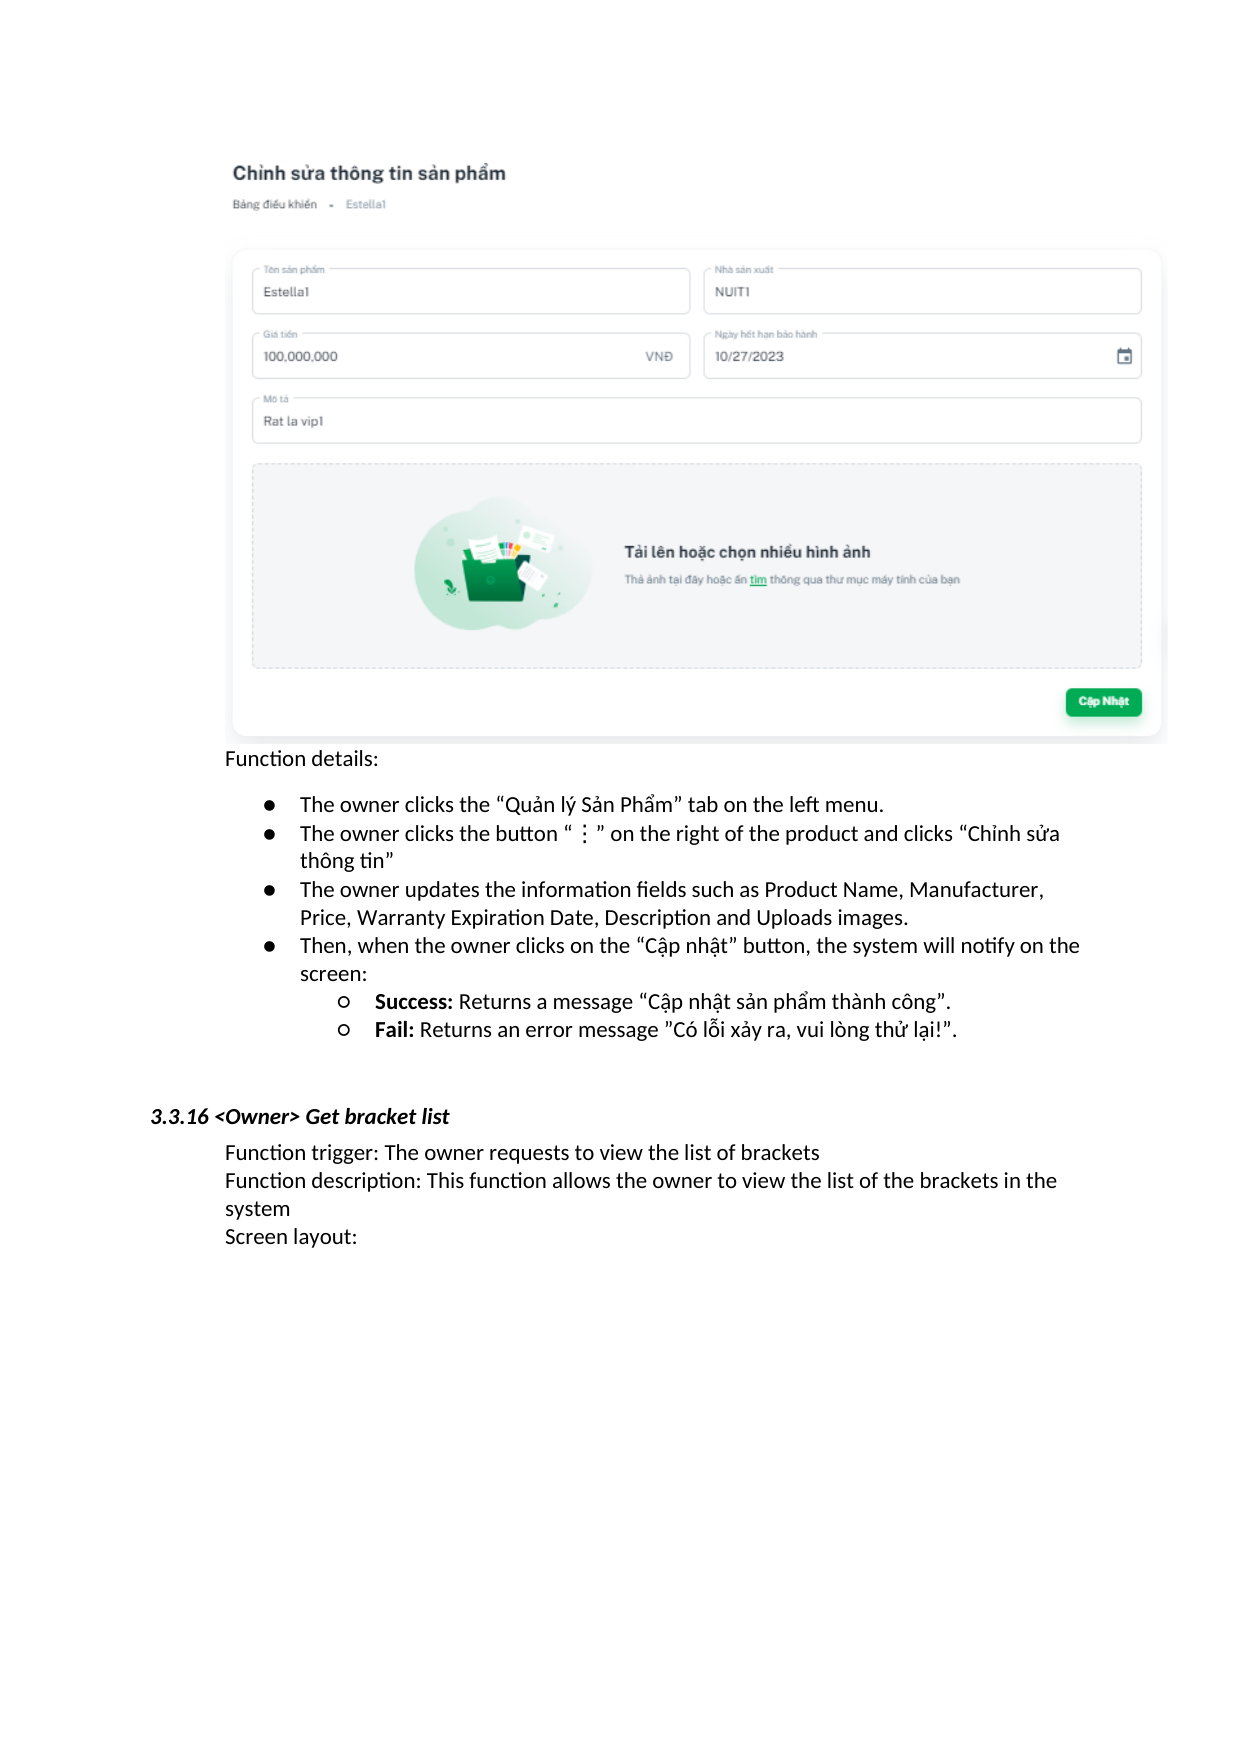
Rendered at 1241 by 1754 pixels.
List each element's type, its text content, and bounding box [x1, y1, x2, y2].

list Success: Returns a message “Cập nhật sản phẩm thành công”. [337, 987, 1093, 1015]
text Function description: This function allows the owner to view the list of the brackets in the system [225, 1166, 1093, 1222]
list The owner clicks the “Quản lý Sản Phẩm” tab on the left menu. [262, 791, 1093, 819]
text Function trigger: The owner requests to view the list of brackets [225, 1138, 1093, 1166]
picture [225, 150, 1168, 744]
list The owner clicks the button “⋮” on the right of the product and clicks “Chỉnh sửa thông tin” [262, 819, 1093, 875]
text Screen layout: [225, 1222, 1093, 1250]
list Fail: Returns an error message ”Có lỗi xảy ra, vui lòng thử lại!”. [337, 1015, 1093, 1043]
subtitle 3.3.16 <Owner> Get bracket list [150, 1102, 1093, 1130]
text Function details: [225, 744, 1093, 772]
list Then, when the owner clicks on the “Cập nhật” button, the system will notify on the screen: [262, 931, 1093, 987]
list The owner updates the information fields such as Product Name, Manufacturer, Price, Warranty Expiration Date, Description and Uploads images. [262, 875, 1093, 931]
